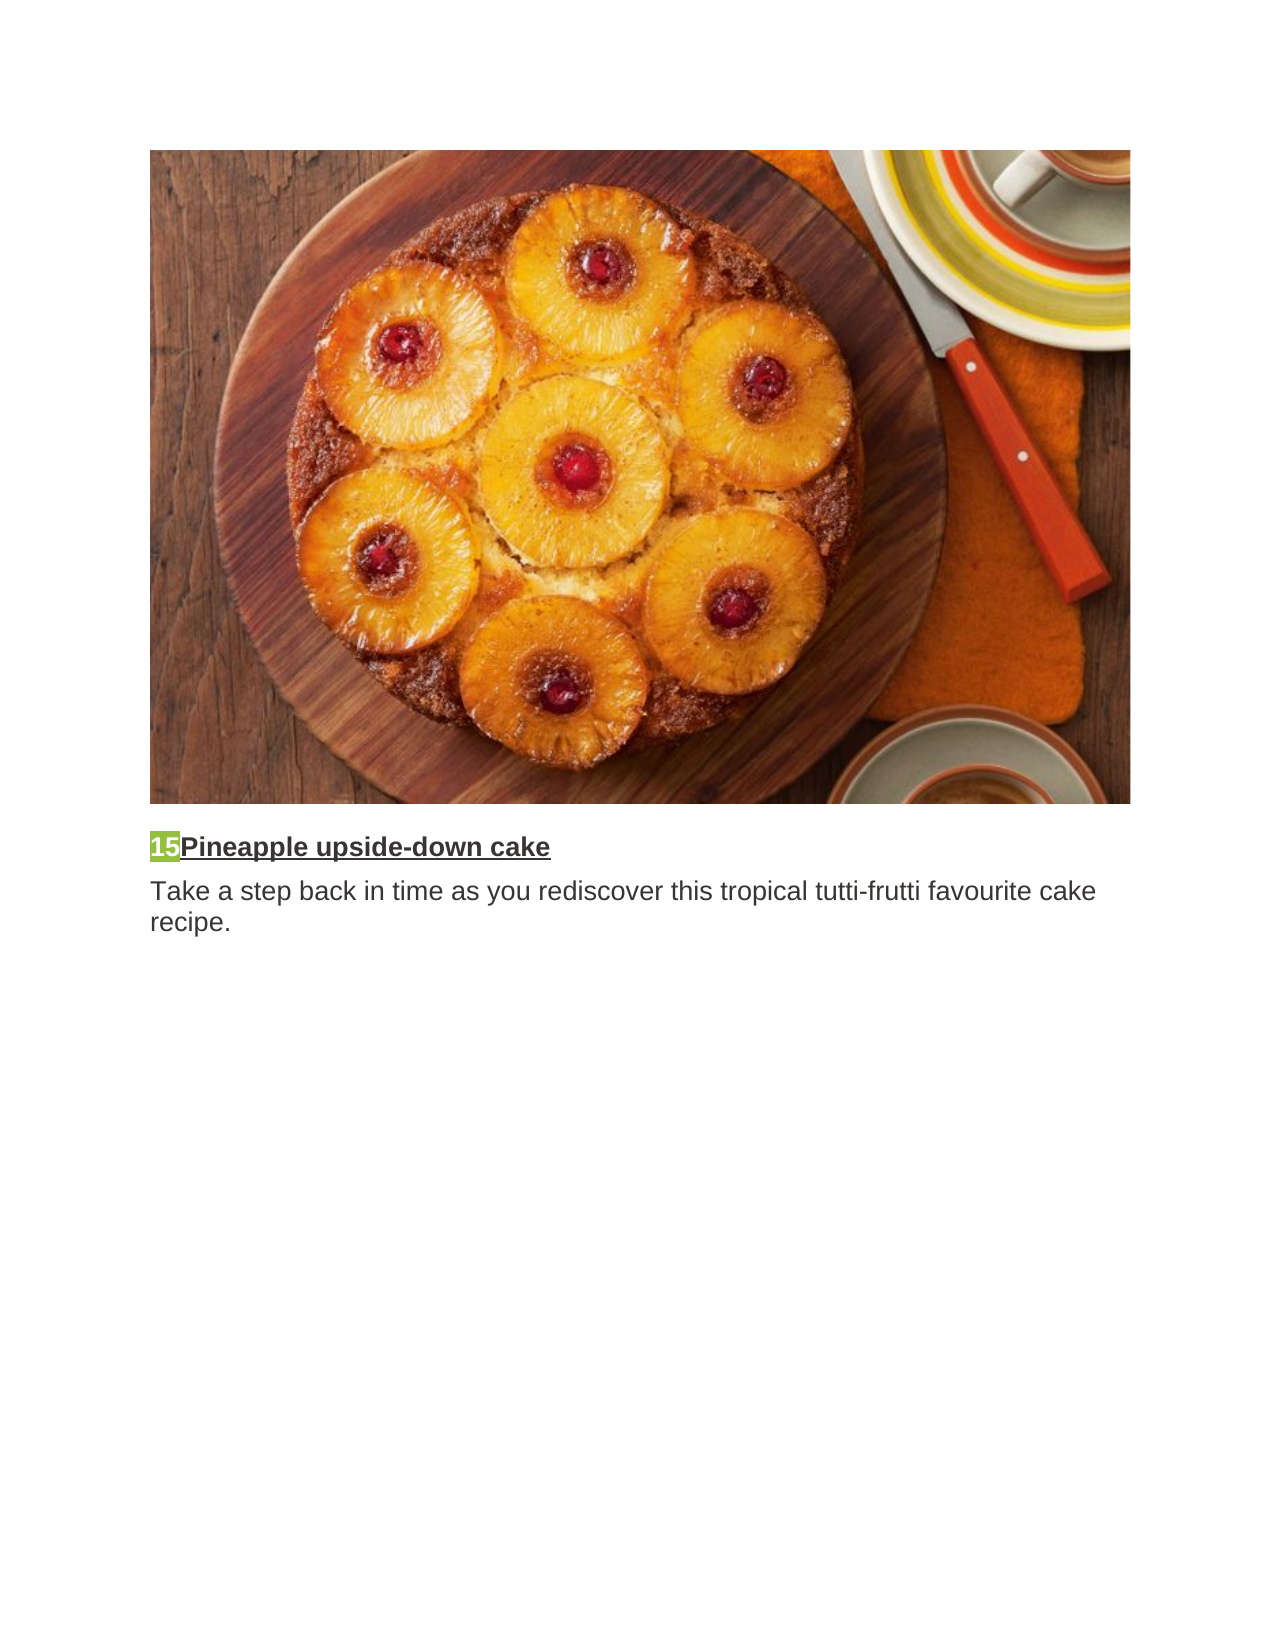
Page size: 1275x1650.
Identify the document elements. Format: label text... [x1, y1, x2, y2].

subtitle 15Pineapple upside-down cake [180, 831, 1125, 862]
picture [150, 150, 1131, 804]
text Take a step back in time as you rediscover this tropical tutti-frutti favourite cake recipe. [150, 875, 1125, 937]
